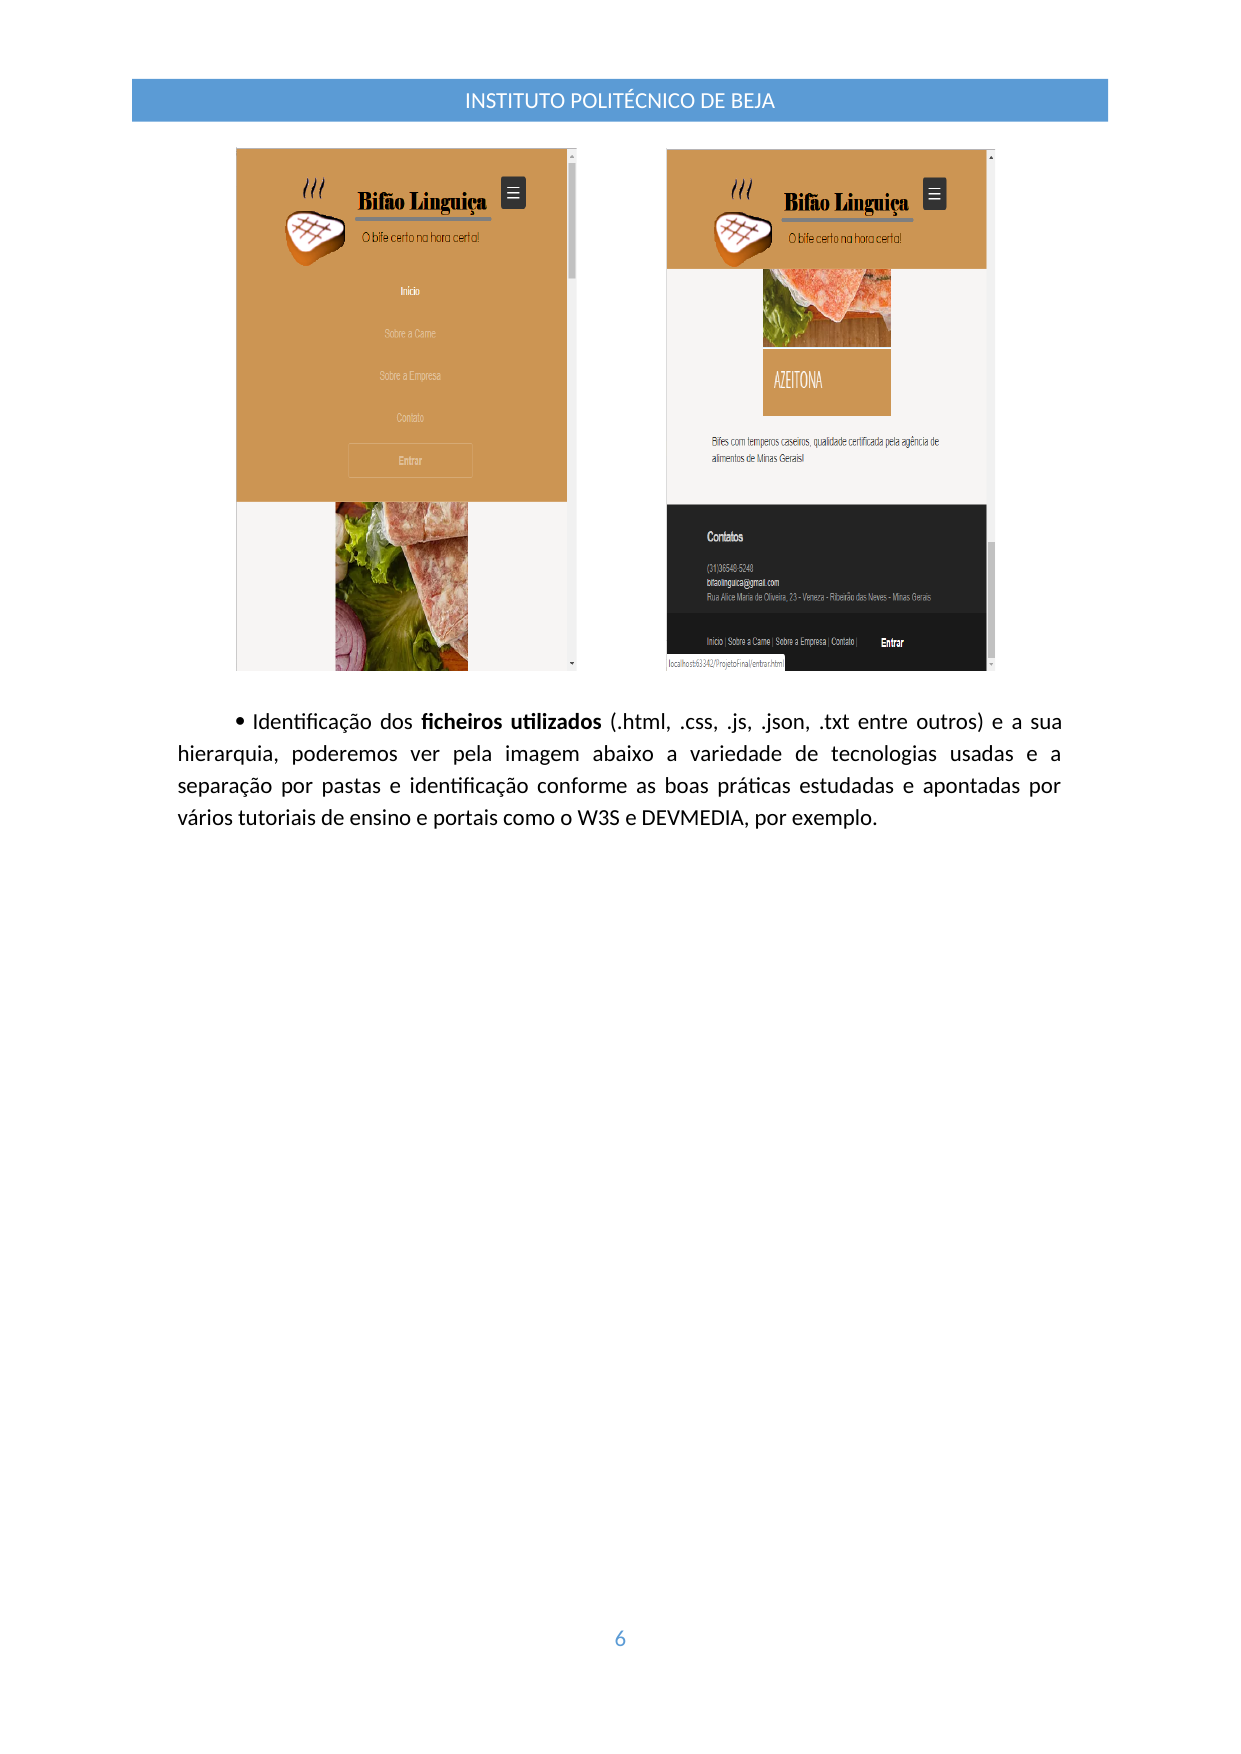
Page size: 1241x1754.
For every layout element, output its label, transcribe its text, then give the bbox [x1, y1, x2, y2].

list Identificação dos ficheiros utilizados (.html, .css, .js, .json, .txt entre outros) e a sua hierarquia, poderemos ver pela imagem abaixo a variedade de tecnologias usadas e a separação por pastas e identificação conforme as boas práticas estudadas e apontadas por vários tutoriais de ensino e portais como o W3S e DEVMEDIA, por exemplo. [177, 707, 1063, 832]
picture [236, 147, 577, 671]
picture [666, 148, 996, 671]
